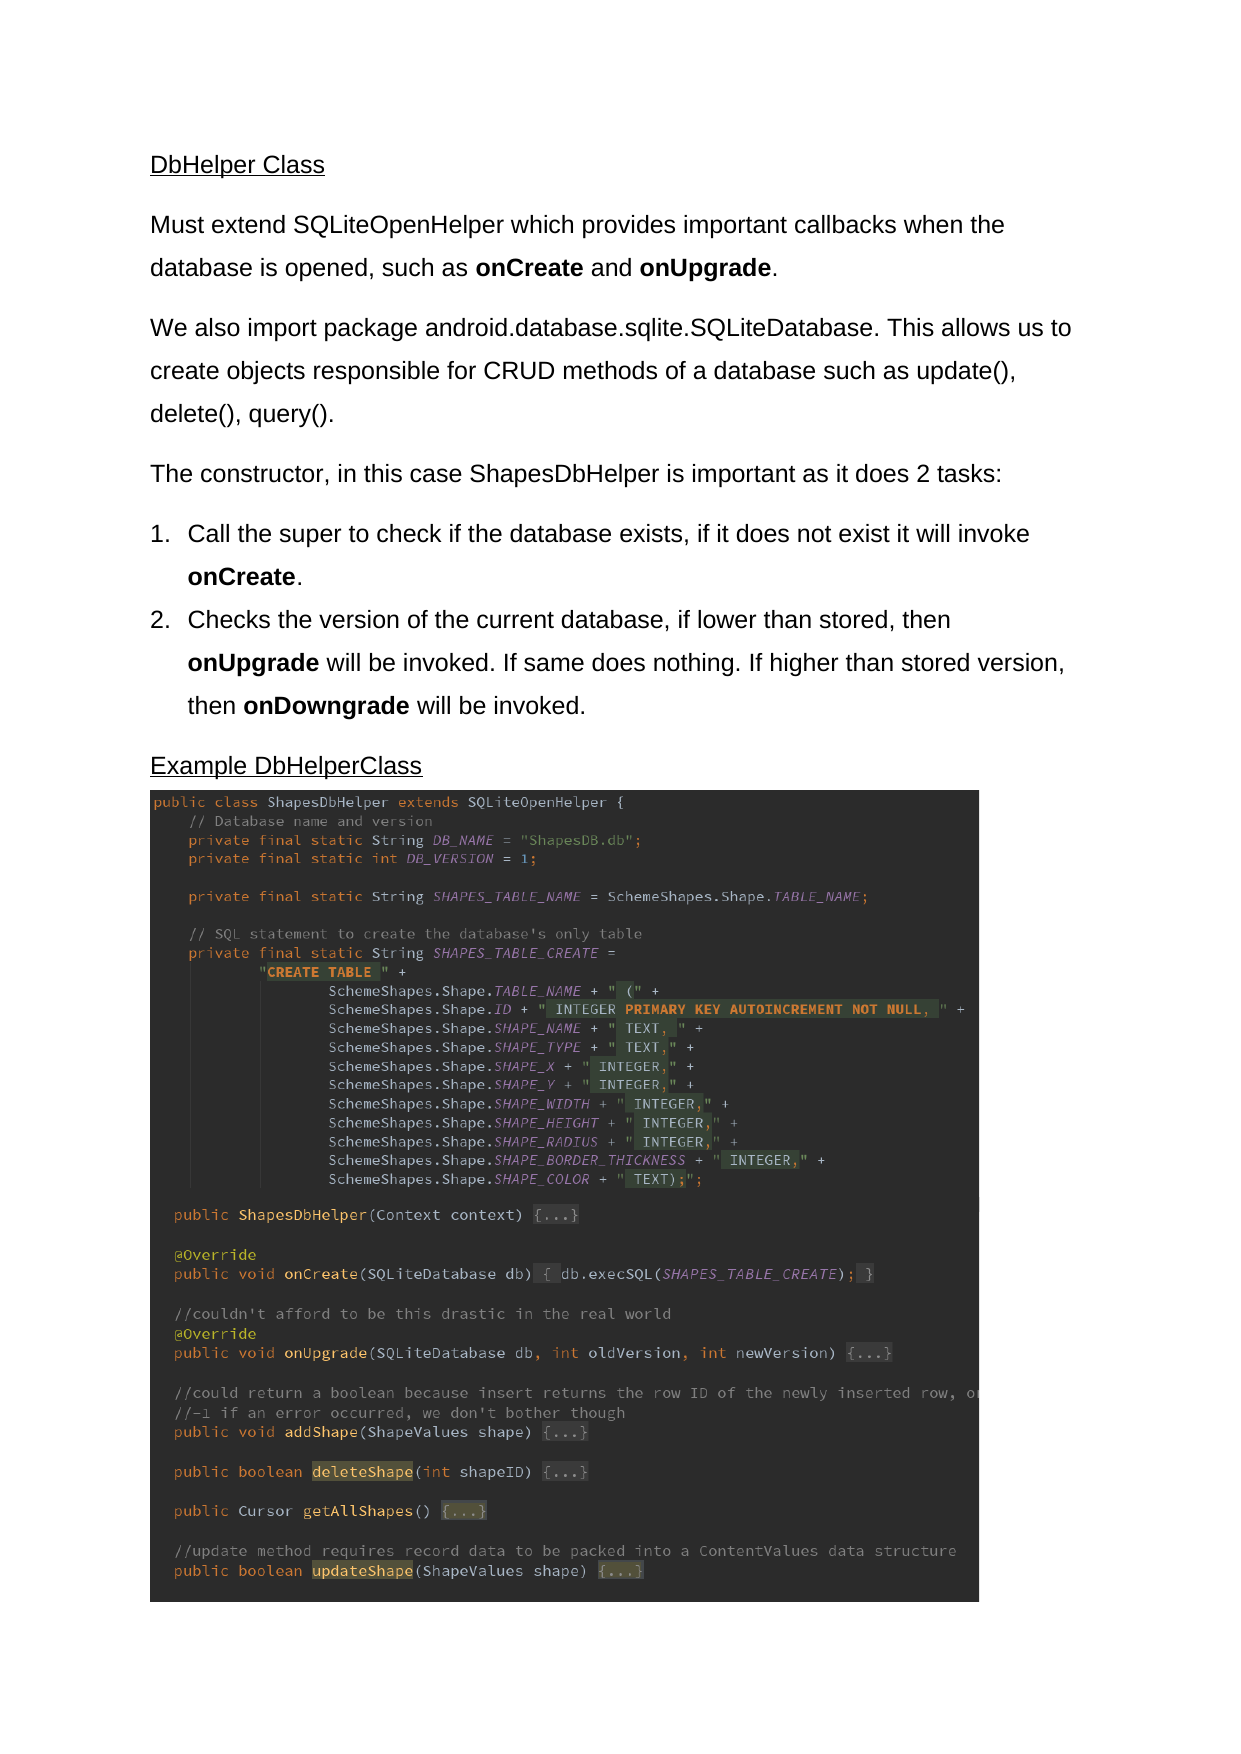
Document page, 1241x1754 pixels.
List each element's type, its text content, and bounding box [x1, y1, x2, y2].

text We also import package android.database.sqlite.SQLiteDatabase. This allows us to create objects responsible for CRUD methods of a database such as update(), delete(), query(). [150, 313, 1090, 428]
list Checks the version of the current database, if lower than stored, then onUpgrade will be invoked. If same does nothing. If higher than stored version, then onDowngrade will be invoked. [150, 605, 1090, 720]
picture [150, 790, 980, 1602]
list Call the super to check if the database exists, if it does not exist it will invoke onCreate. [150, 518, 1090, 590]
text The constructor, in this case ShapesDbHelper is important as it does 2 tasks: [150, 459, 1090, 487]
text Example DbHelperClass [150, 751, 1090, 779]
text Must extend SQLiteOpenHelper which provides important callbacks when the database is opened, such as onCreate and onUpgrade. [150, 210, 1090, 282]
text DbHelper Class [150, 150, 1090, 179]
